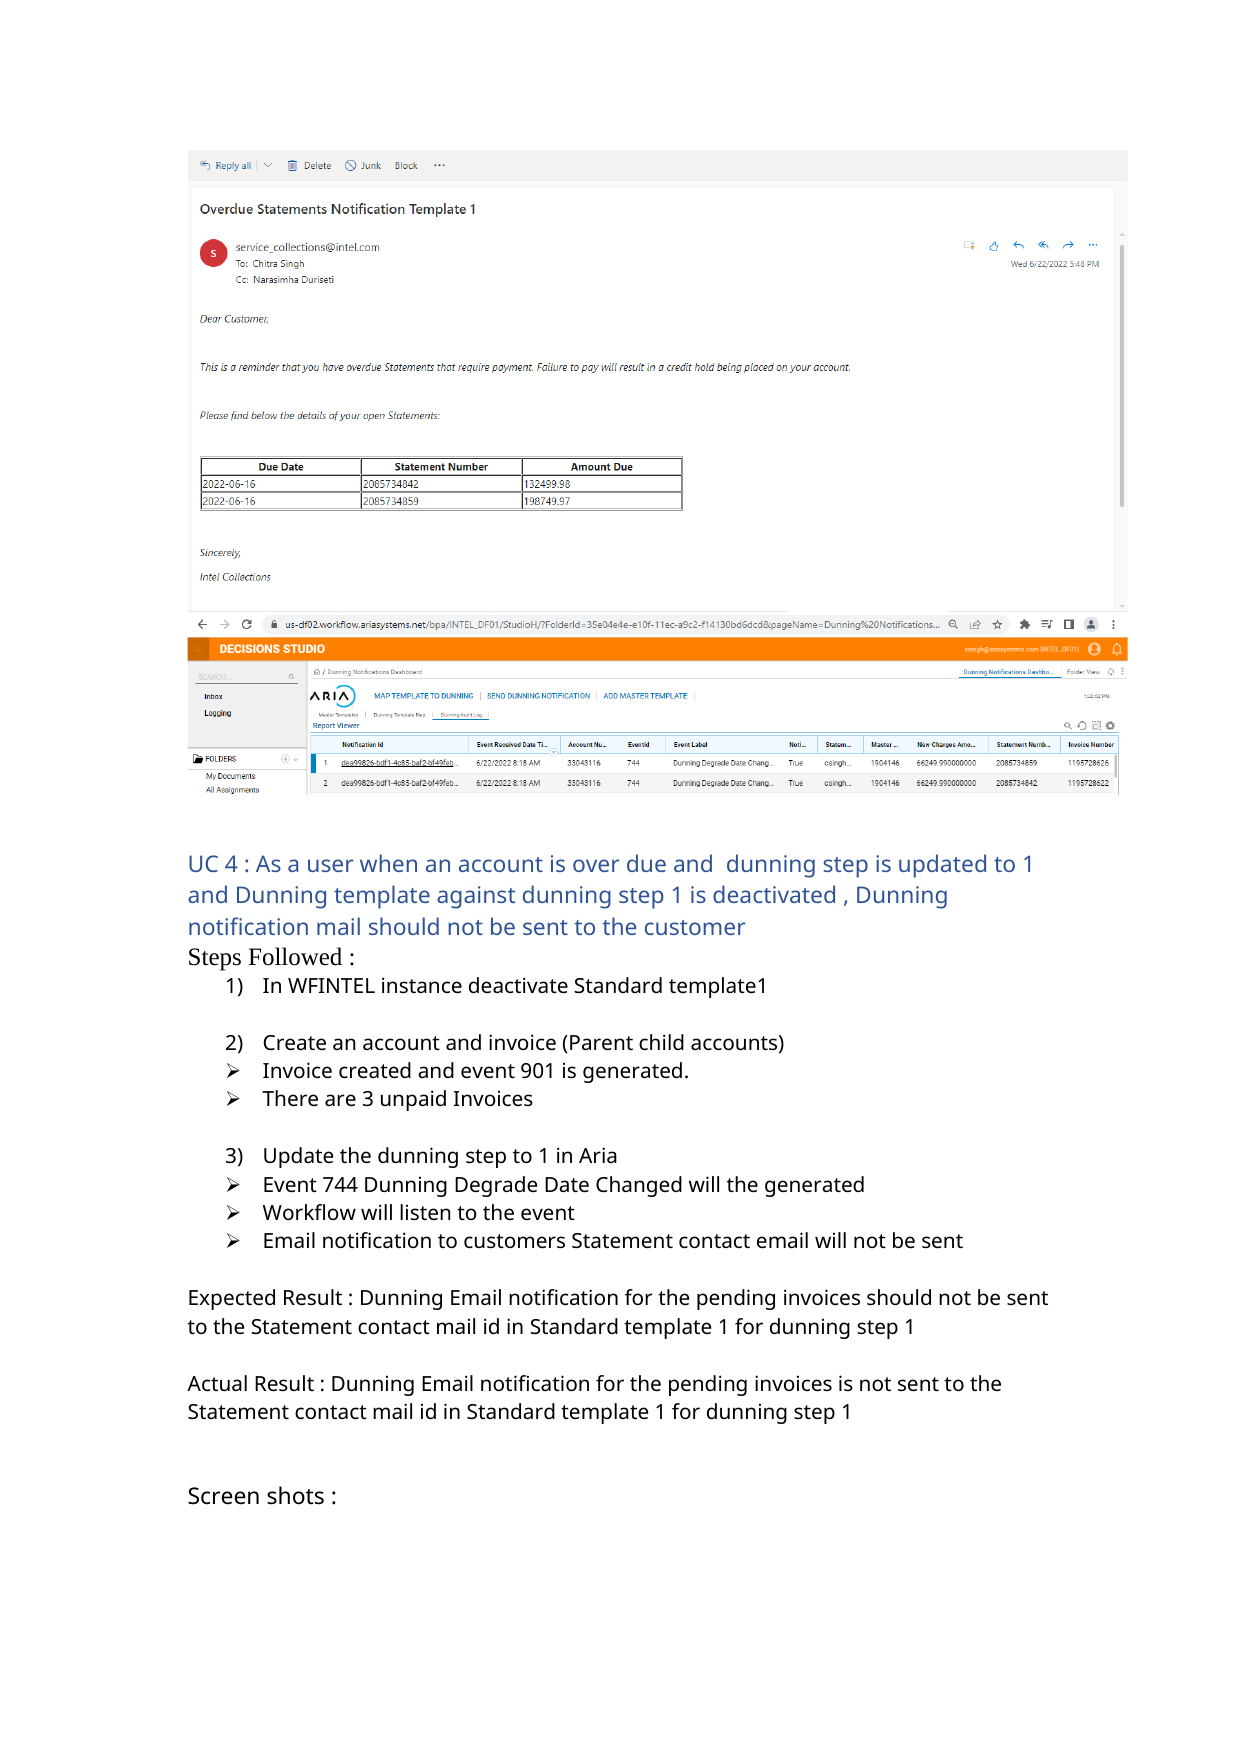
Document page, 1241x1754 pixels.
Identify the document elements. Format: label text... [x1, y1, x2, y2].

list Invoice created and event 901 is generated. [225, 1056, 1053, 1084]
subtitle UC 4 : As a user when an account is over due and dunning step is updated to 1 and Dunning template against dunning step 1 is deactivated , Dunning notification mail should not be sent to the customer [187, 848, 1053, 942]
picture [187, 150, 1128, 795]
text Screen shots : [187, 1480, 1053, 1511]
text Expected Result : Dunning Email notification for the pending invoices should not be sent to the Statement contact mail id in Standard template 1 for dunning step 1 [187, 1283, 1053, 1340]
list Email notification to customers Statement contact email will not be sent [225, 1227, 1053, 1255]
list Update the dunning step to 1 in Aria [225, 1141, 1053, 1170]
text Steps Followed : [187, 942, 1053, 971]
text Actual Result : Dunning Email notification for the pending invoices is not sent to the Statement contact mail id in Standard template 1 for dunning step 1 [187, 1369, 1053, 1426]
list Create an account and invoice (Parent child accounts) [225, 1028, 1053, 1056]
list Workflow will listen to the event [225, 1198, 1053, 1227]
list In WFINTEL instance deactivate Standard template1 [225, 971, 1053, 999]
list There are 3 unpaid Invoices [225, 1084, 1053, 1113]
list Event 744 Dunning Degrade Date Changed will the generated [225, 1170, 1053, 1198]
